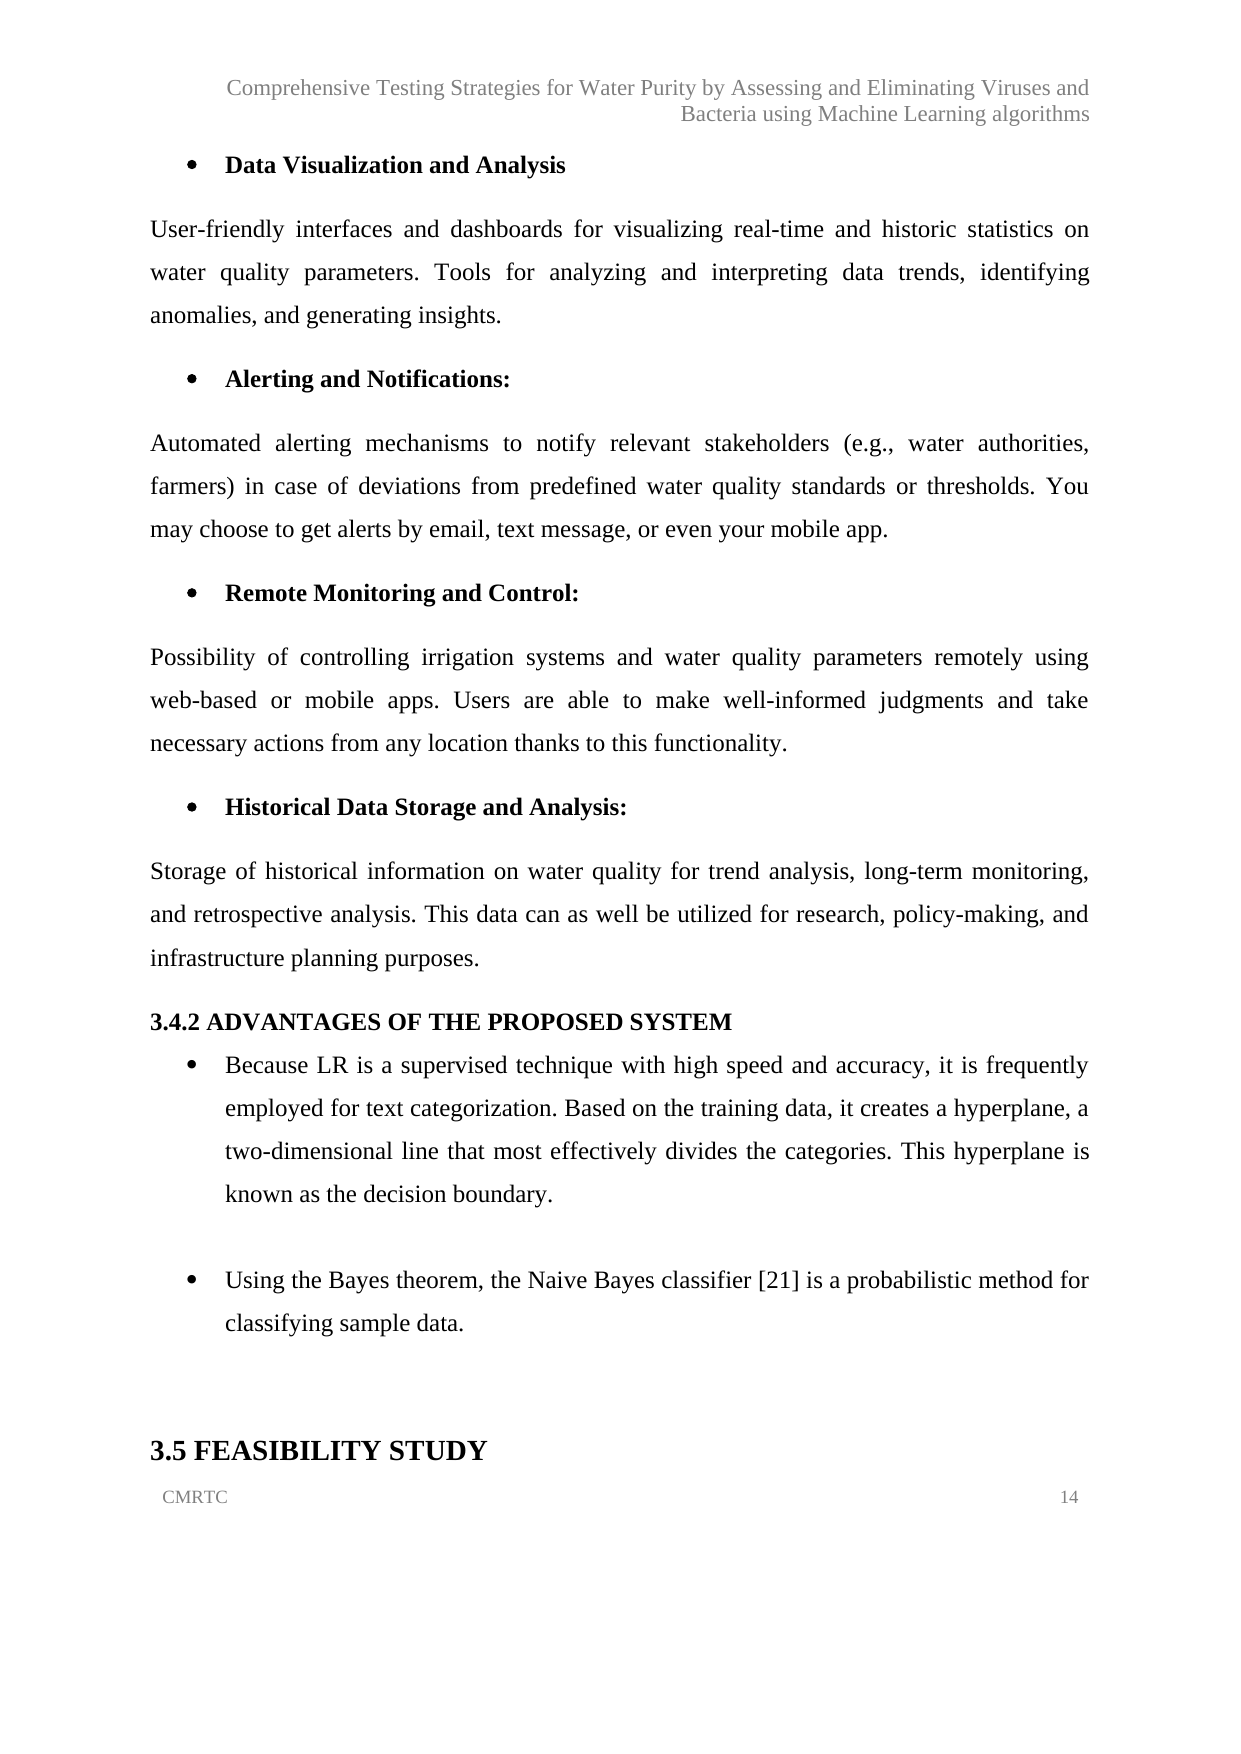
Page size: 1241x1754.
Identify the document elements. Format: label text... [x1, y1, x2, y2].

list Using the Bayes theorem, the Naive Bayes classifier [21] is a probabilistic method for classifying sample data. [187, 1265, 1090, 1337]
text Storage of historical information on water quality for trend analysis, long-term monitoring, and retrospective analysis. This data can as well be utilized for research, policy-making, and infrastructure planning purposes. [150, 856, 1090, 971]
list Alerting and Notifications: [187, 364, 1090, 393]
list Data Visualization and Analysis [187, 150, 1090, 179]
list Because LR is a supervised technique with high speed and accuracy, it is frequently employed for text categorization. Based on the training data, it creates a hyperplane, a two-dimensional line that most effectively divides the categories. This hyperplane is known as the decision boundary. [187, 1050, 1090, 1208]
list Historical Data Storage and Analysis: [187, 792, 1090, 821]
text 3.4.2 ADVANTAGES OF THE PROPOSED SYSTEM [150, 1007, 1090, 1035]
list Remote Monitoring and Control: [187, 578, 1090, 607]
text User-friendly interfaces and dashboards for visualizing real-time and historic statistics on water quality parameters. Tools for analyzing and interpreting data trends, identifying anomalies, and generating insights. [150, 214, 1090, 329]
text Possibility of controlling irrigation systems and water quality parameters remotely using web-based or mobile apps. Users are able to make well-informed judgments and take necessary actions from any location thanks to this functionality. [150, 642, 1090, 757]
text 3.5 FEASIBILITY STUDY [150, 1433, 1090, 1467]
text Automated alerting mechanisms to notify relevant stakeholders (e.g., water authorities, farmers) in case of deviations from predefined water quality standards or thresholds. You may choose to get alerts by email, text message, or even your mobile app. [150, 428, 1090, 543]
